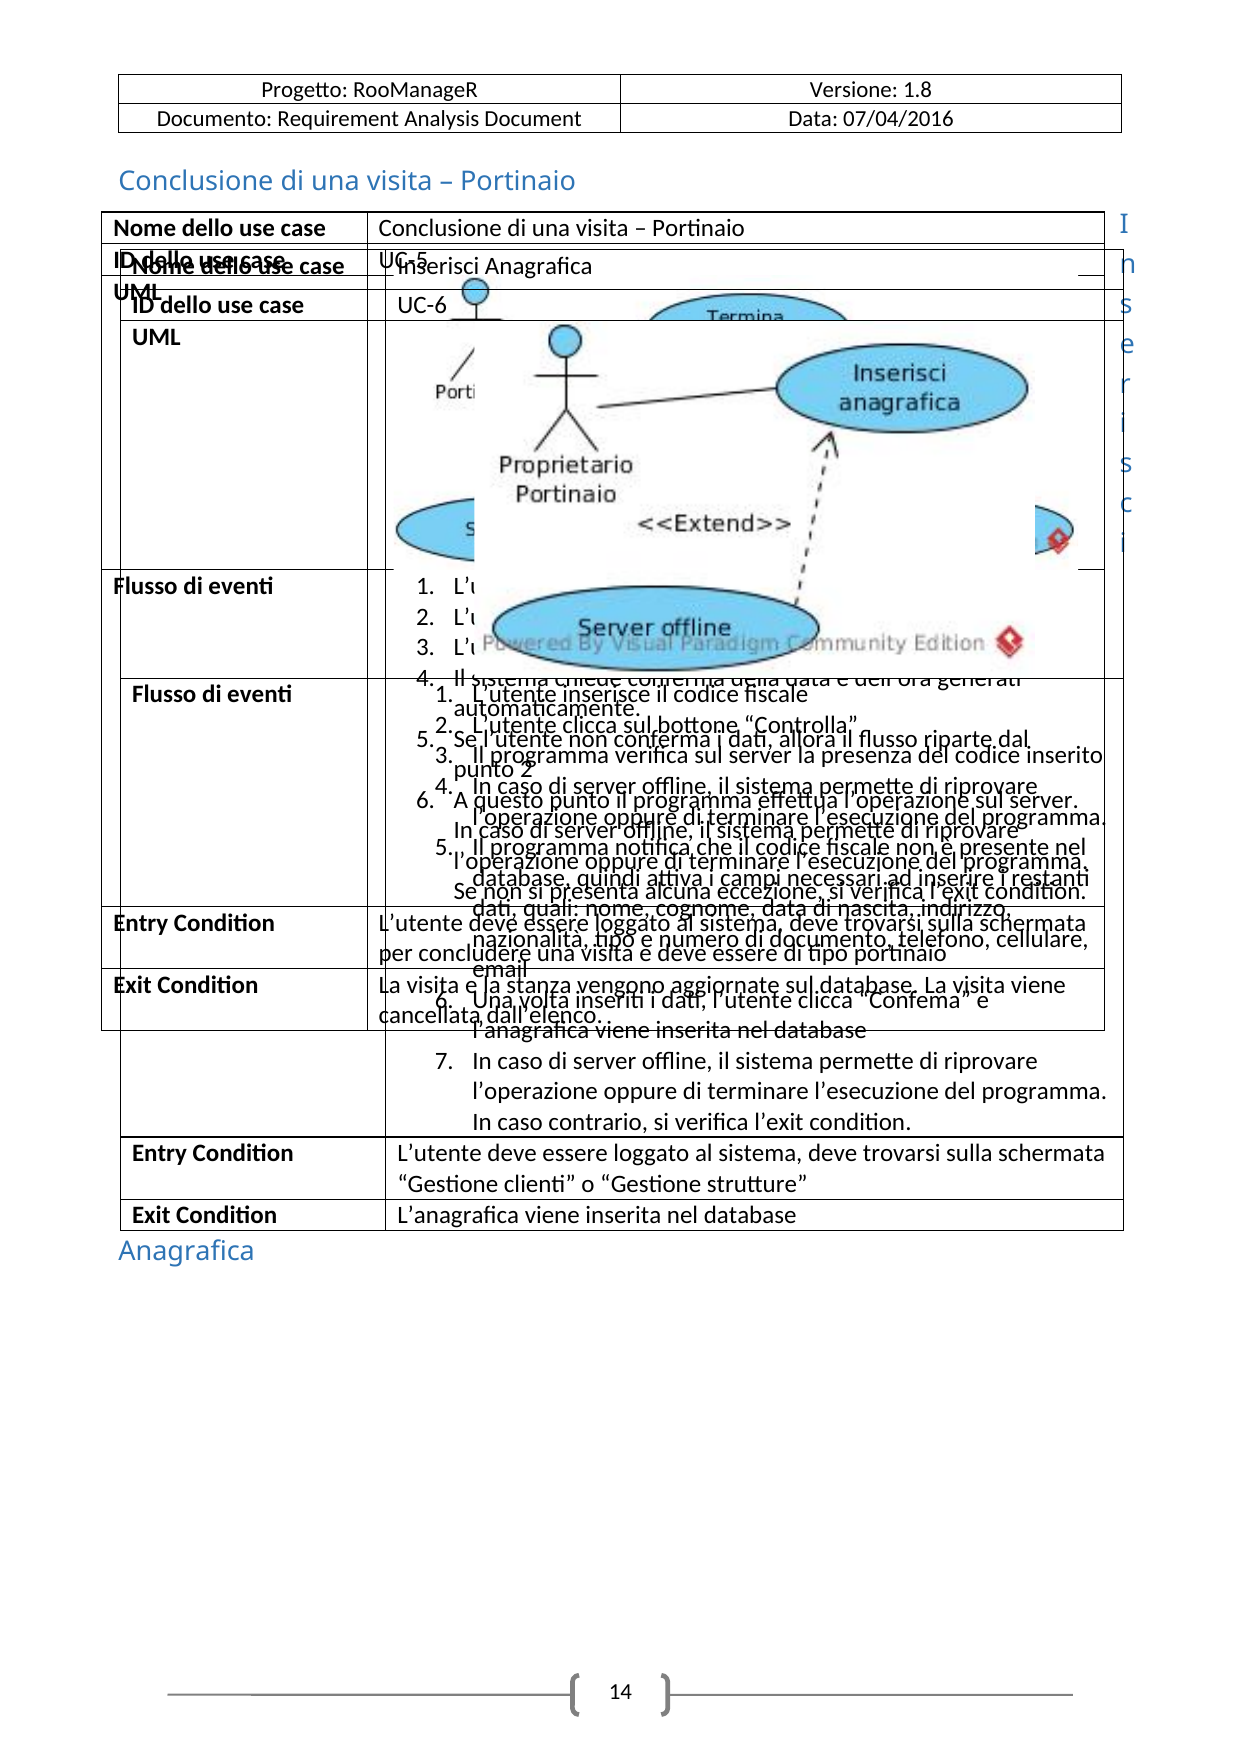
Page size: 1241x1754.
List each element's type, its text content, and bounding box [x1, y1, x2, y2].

subtitle Conclusione di una visita – Portinaio [118, 161, 1122, 198]
table_header Conclusione di una visita – Portinaio [368, 213, 1104, 243]
table_cell UML [121, 321, 385, 677]
subtitle Inserisci Anagrafica [118, 1031, 1122, 1268]
table_cell ID dello use case [121, 290, 385, 320]
table_cell [1035, 321, 1123, 677]
picture [474, 321, 1035, 678]
subtitle Inserisci Anagrafica [118, 205, 1122, 249]
table_cell ID dello use case [102, 244, 367, 274]
table_header Inserisci Anagrafica [386, 250, 1123, 289]
table_cell Exit Condition [121, 1200, 385, 1230]
table_cell Entry Condition [121, 1138, 385, 1198]
table_cell [386, 321, 474, 677]
table_cell Entry Condition [102, 907, 120, 968]
table_cell Flusso di eventi [121, 679, 385, 1136]
table_cell Exit Condition [102, 969, 120, 1030]
table_cell Flusso di eventi [102, 570, 120, 906]
table_cell L’anagrafica viene inserita nel database [386, 1200, 1123, 1230]
table_cell L’utente inserisce il codice fiscale L’utente clicca sul bottone “Controlla” Il programma verifica sul server la presenza del codice inserito In caso di server offline, il sistema permette di riprovare l’operazione oppure di terminare l’esecuzione del programma. Il programma notifica che il codice fiscale non è presente nel database, quindi attiva i campi necessari ad inserire i restanti dati, quali: nome, cognome, data di nascita, indirizzo, nazionalità, tipo e numero di documento, telefono, cellulare, email Una volta inseriti i dati, l’utente clicca “Confema” e l’anagrafica viene inserita nel database In caso di server offline, il sistema permette di riprovare l’operazione oppure di terminare l’esecuzione del programma. In caso contrario, si verifica l’exit condition. [386, 679, 1123, 1136]
table_header Nome dello use case [102, 213, 367, 243]
table_cell UML [102, 276, 120, 569]
table_header Nome dello use case [121, 250, 385, 289]
table_cell L’utente deve essere loggato al sistema, deve trovarsi sulla schermata “Gestione clienti” o “Gestione strutture” [386, 1138, 1123, 1198]
table_cell UC-6 [386, 290, 1123, 320]
